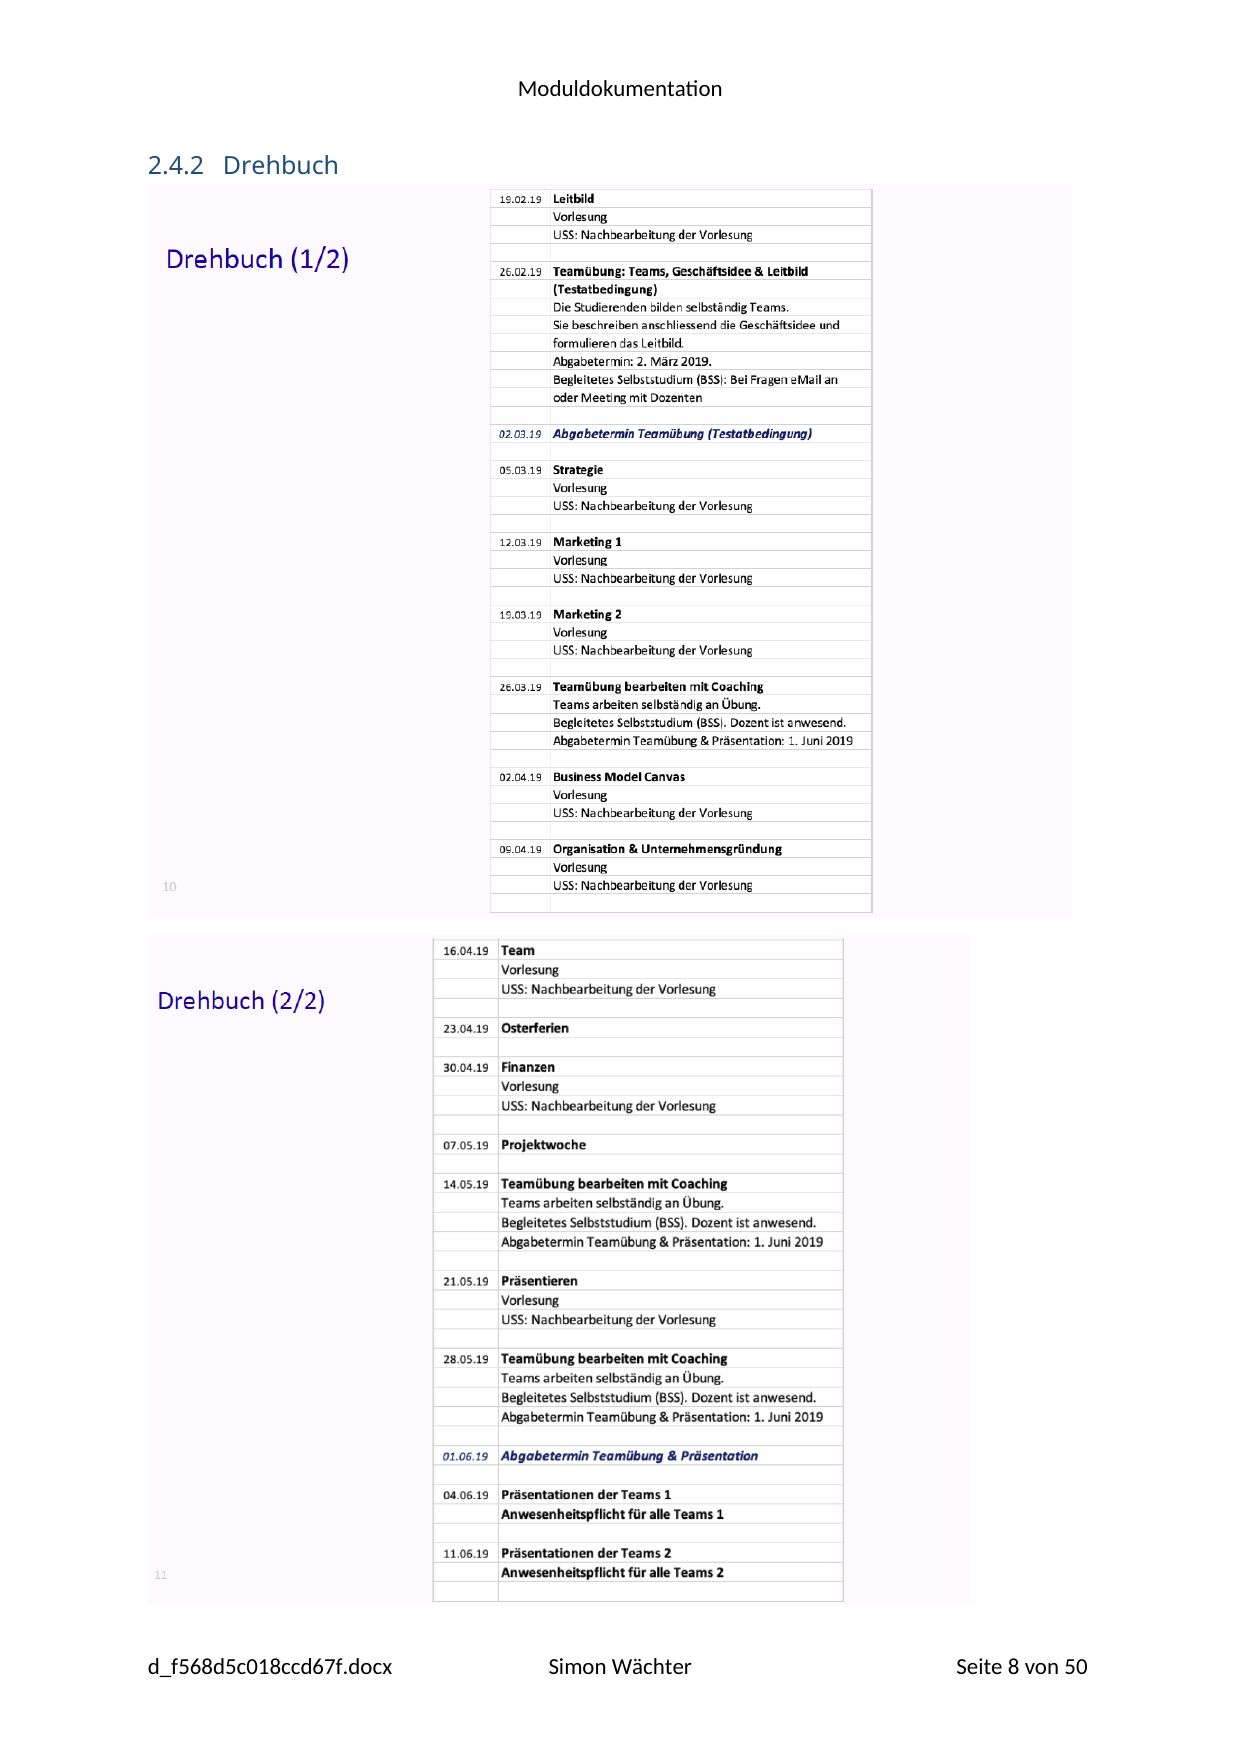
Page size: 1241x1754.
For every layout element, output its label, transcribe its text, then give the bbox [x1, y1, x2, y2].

subtitle Drehbuch [148, 148, 1093, 182]
picture [147, 935, 971, 1604]
picture [147, 184, 1072, 917]
